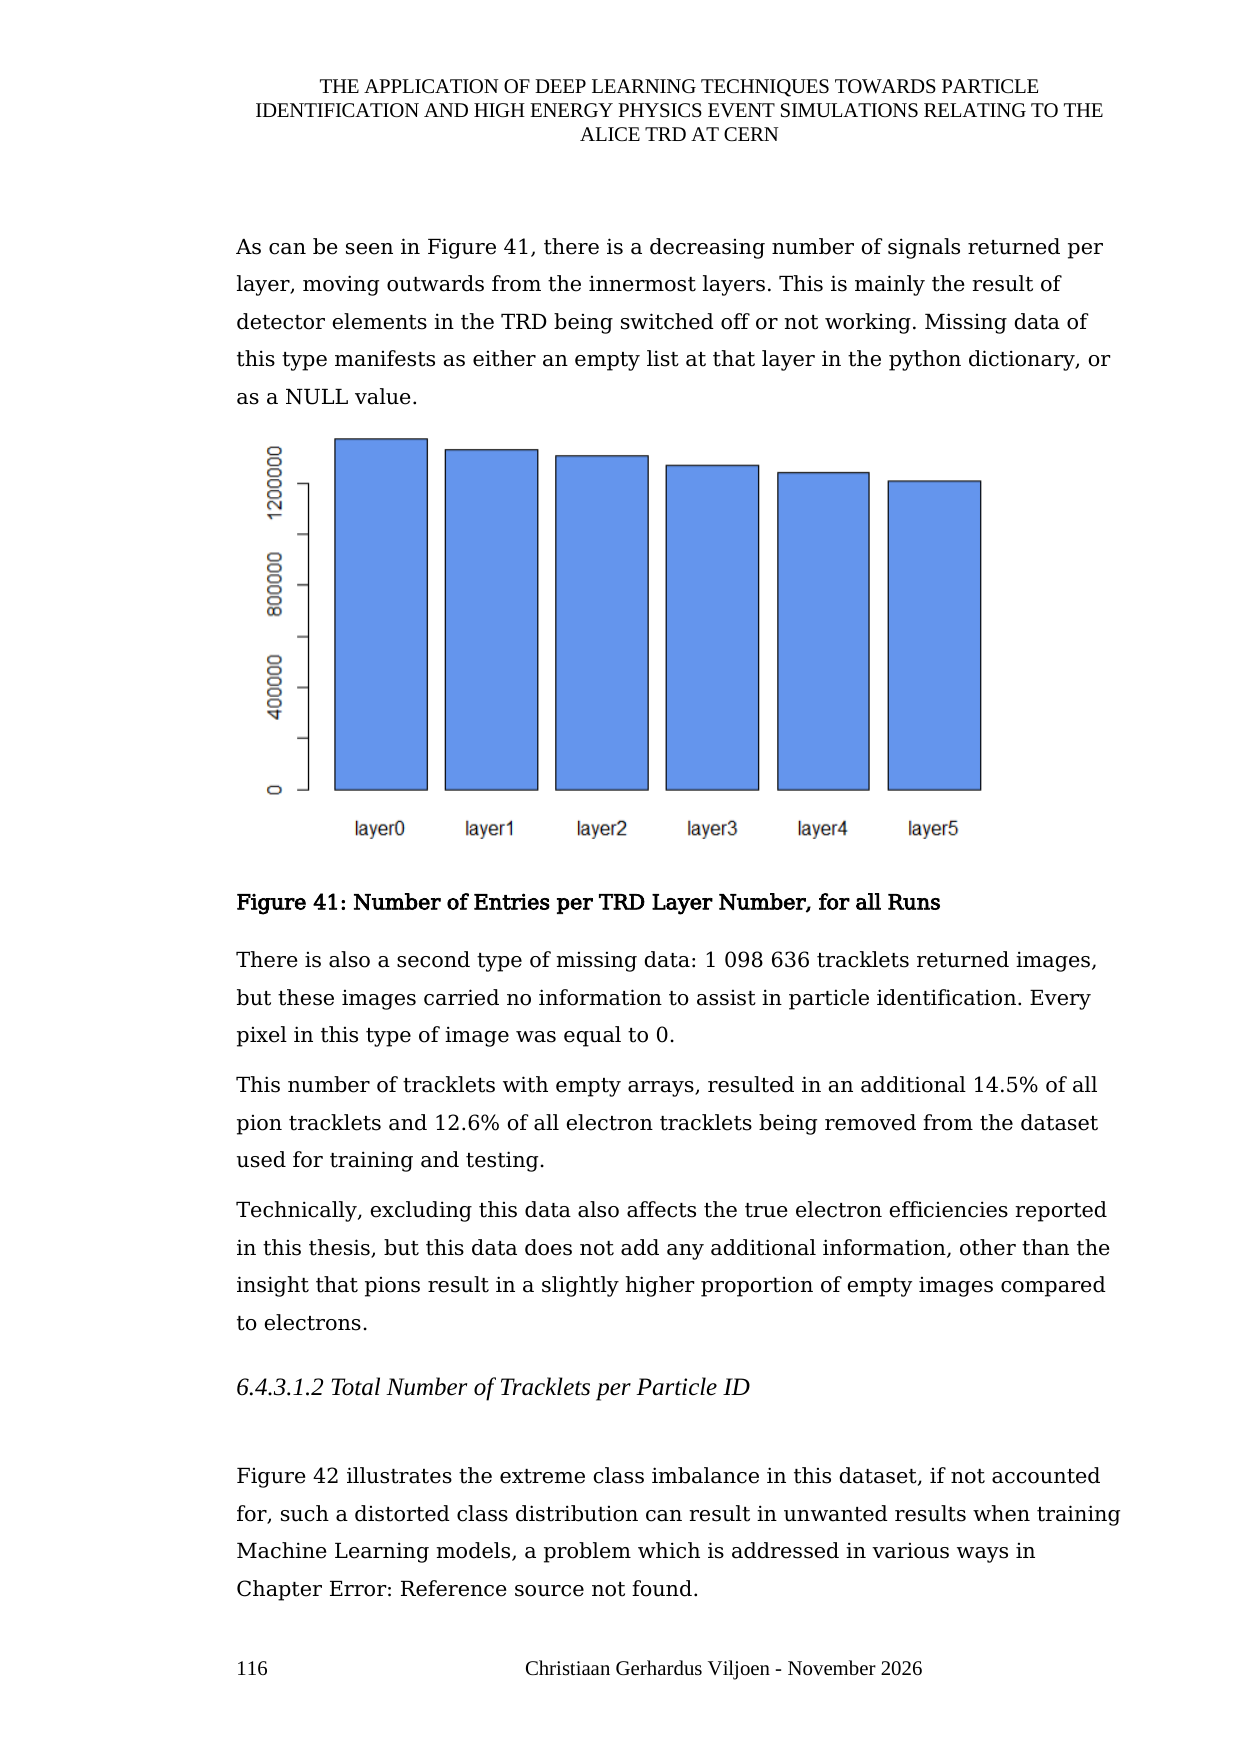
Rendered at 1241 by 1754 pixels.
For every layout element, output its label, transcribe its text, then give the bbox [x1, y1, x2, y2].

text There is also a second type of missing data: 1 098 636 tracklets returned images, but these images carried no information to assist in particle identification. Every pixel in this type of image was equal to 0. [236, 947, 1122, 1047]
picture [236, 433, 1045, 864]
text Technically, excluding this data also affects the true electron efficiencies reported in this thesis, but this data does not add any additional information, other than the insight that pions result in a slightly higher proportion of empty images compared to electrons. [236, 1197, 1122, 1334]
subtitle Total Number of Tracklets per Particle ID [236, 1372, 1122, 1401]
text This number of tracklets with empty arrays, resulted in an additional 14.5% of all pion tracklets and 12.6% of all electron tracklets being removed from the dataset used for training and testing. [236, 1072, 1122, 1172]
